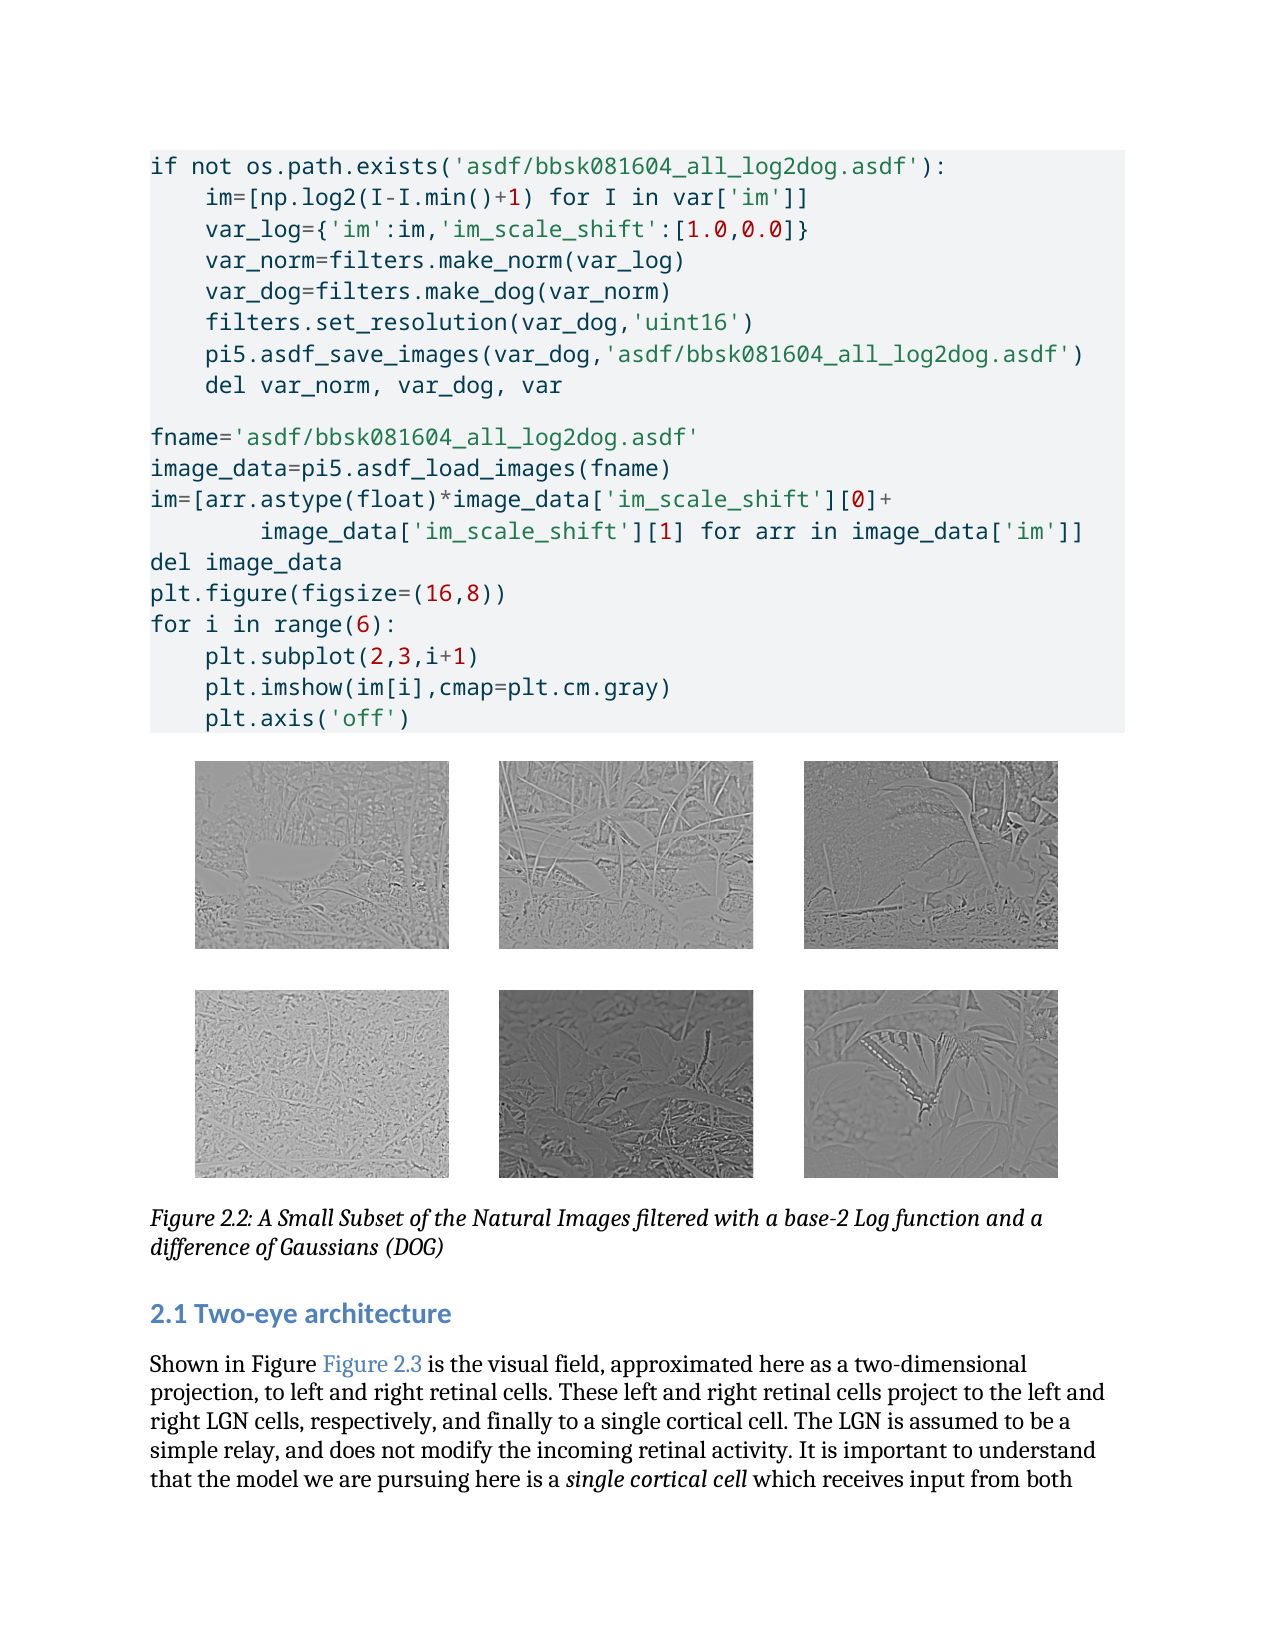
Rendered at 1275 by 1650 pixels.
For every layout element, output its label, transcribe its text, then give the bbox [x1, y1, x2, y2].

table_header Figure 2.2: A Small Subset of the Natural Images filtered with a base-2 Log function and a difference of Gaussians (DOG) [139, 754, 1114, 1274]
text fname='asdf/bbsk081604_all_log2dog.asdf' image_data=pi5.asdf_load_images(fname) im=[arr.astype(float)*image_data['im_scale_shift'][0]+ image_data['im_scale_shift'][1] for arr in image_data['im']] del image_data plt.figure(figsize=(16,8)) for i in range(6): plt.subplot(2,3,i+1) plt.imshow(im[i],cmap=plt.cm.gray) plt.axis('off') [150, 421, 1125, 733]
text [150, 150, 1125, 400]
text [150, 1349, 1125, 1493]
picture [188, 754, 1064, 1184]
subtitle 2.1 Two-eye architecture [150, 1295, 1125, 1331]
